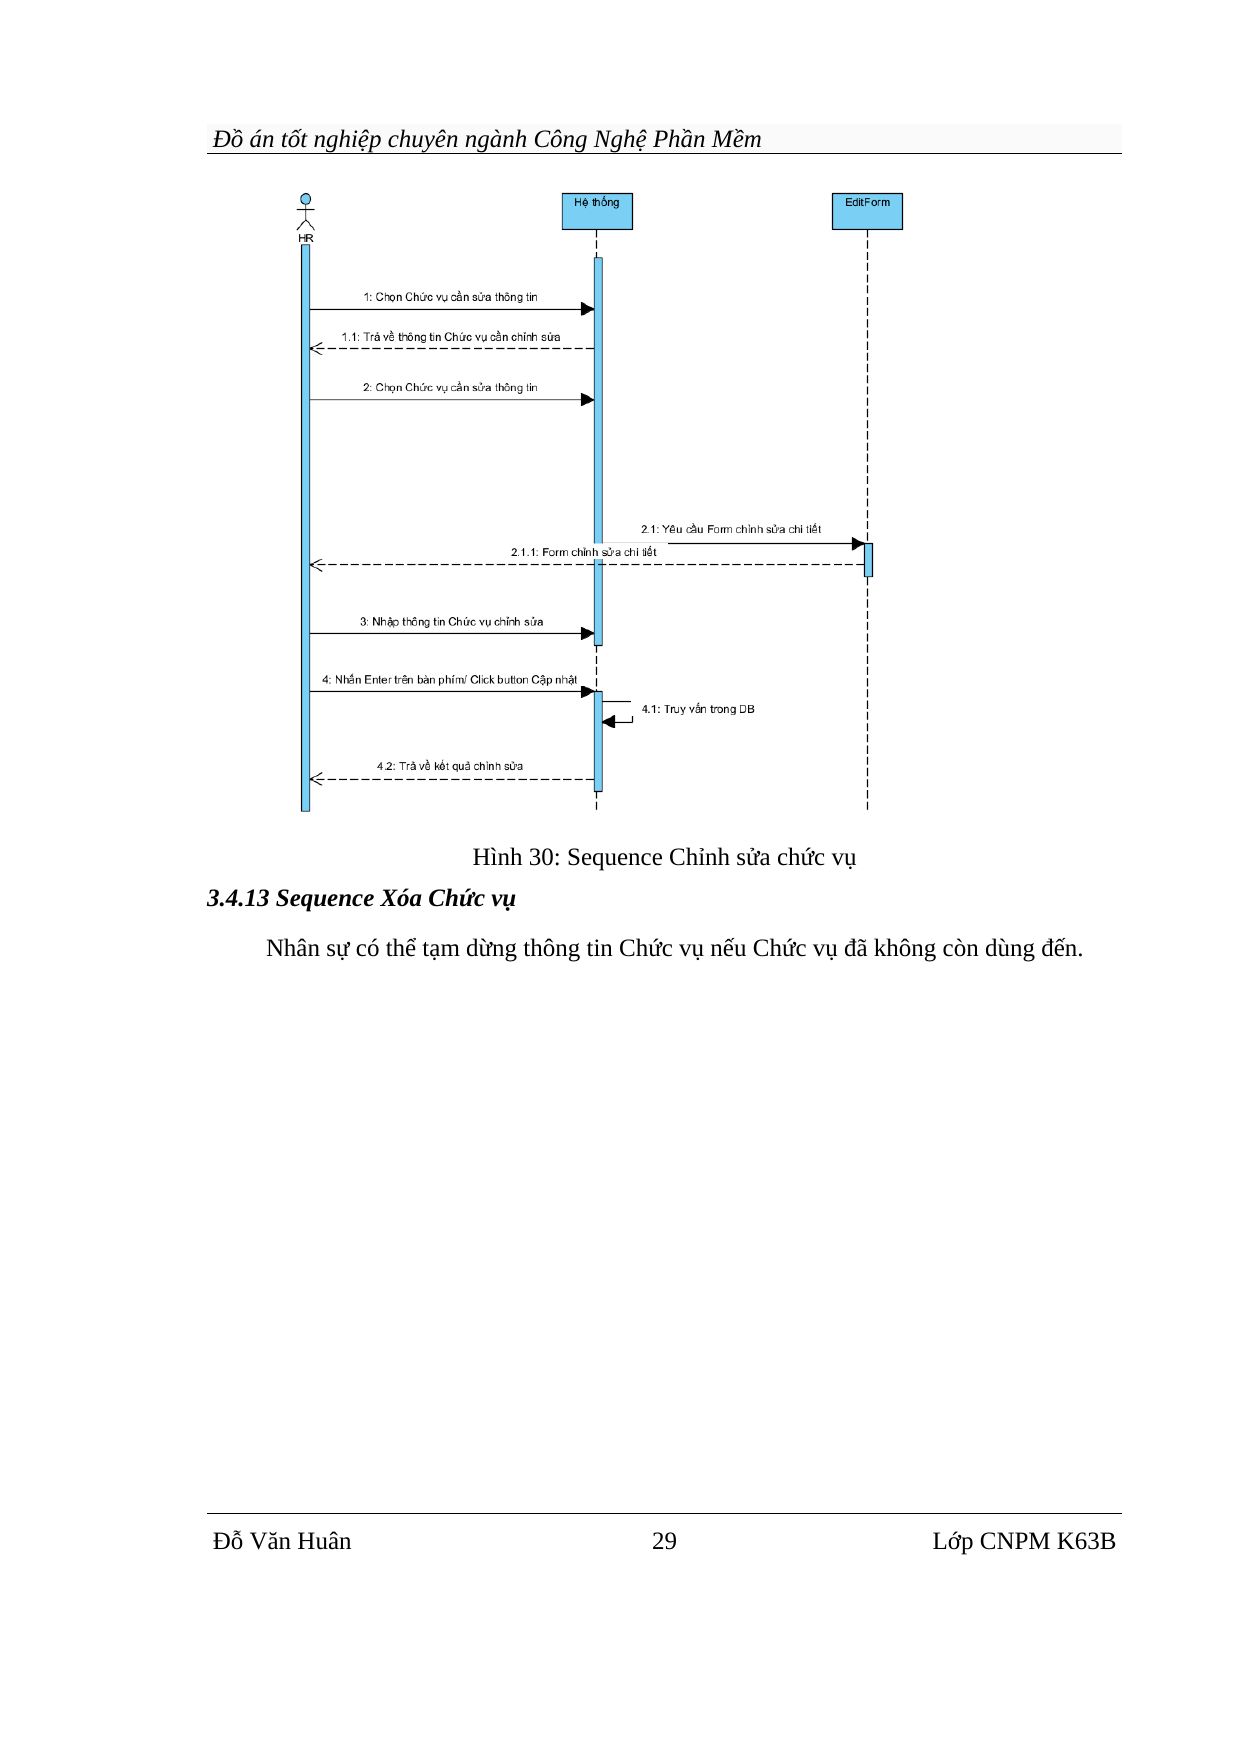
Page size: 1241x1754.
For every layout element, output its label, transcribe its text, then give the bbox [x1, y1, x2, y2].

subtitle Sequence Xóa Chức vụ [207, 883, 1122, 912]
picture [265, 182, 941, 834]
text Hình 30: Sequence Chỉnh sửa chức vụ [207, 842, 1122, 871]
text Nhân sự có thể tạm dừng thông tin Chức vụ nếu Chức vụ đã không còn dùng đến. [207, 933, 1122, 962]
